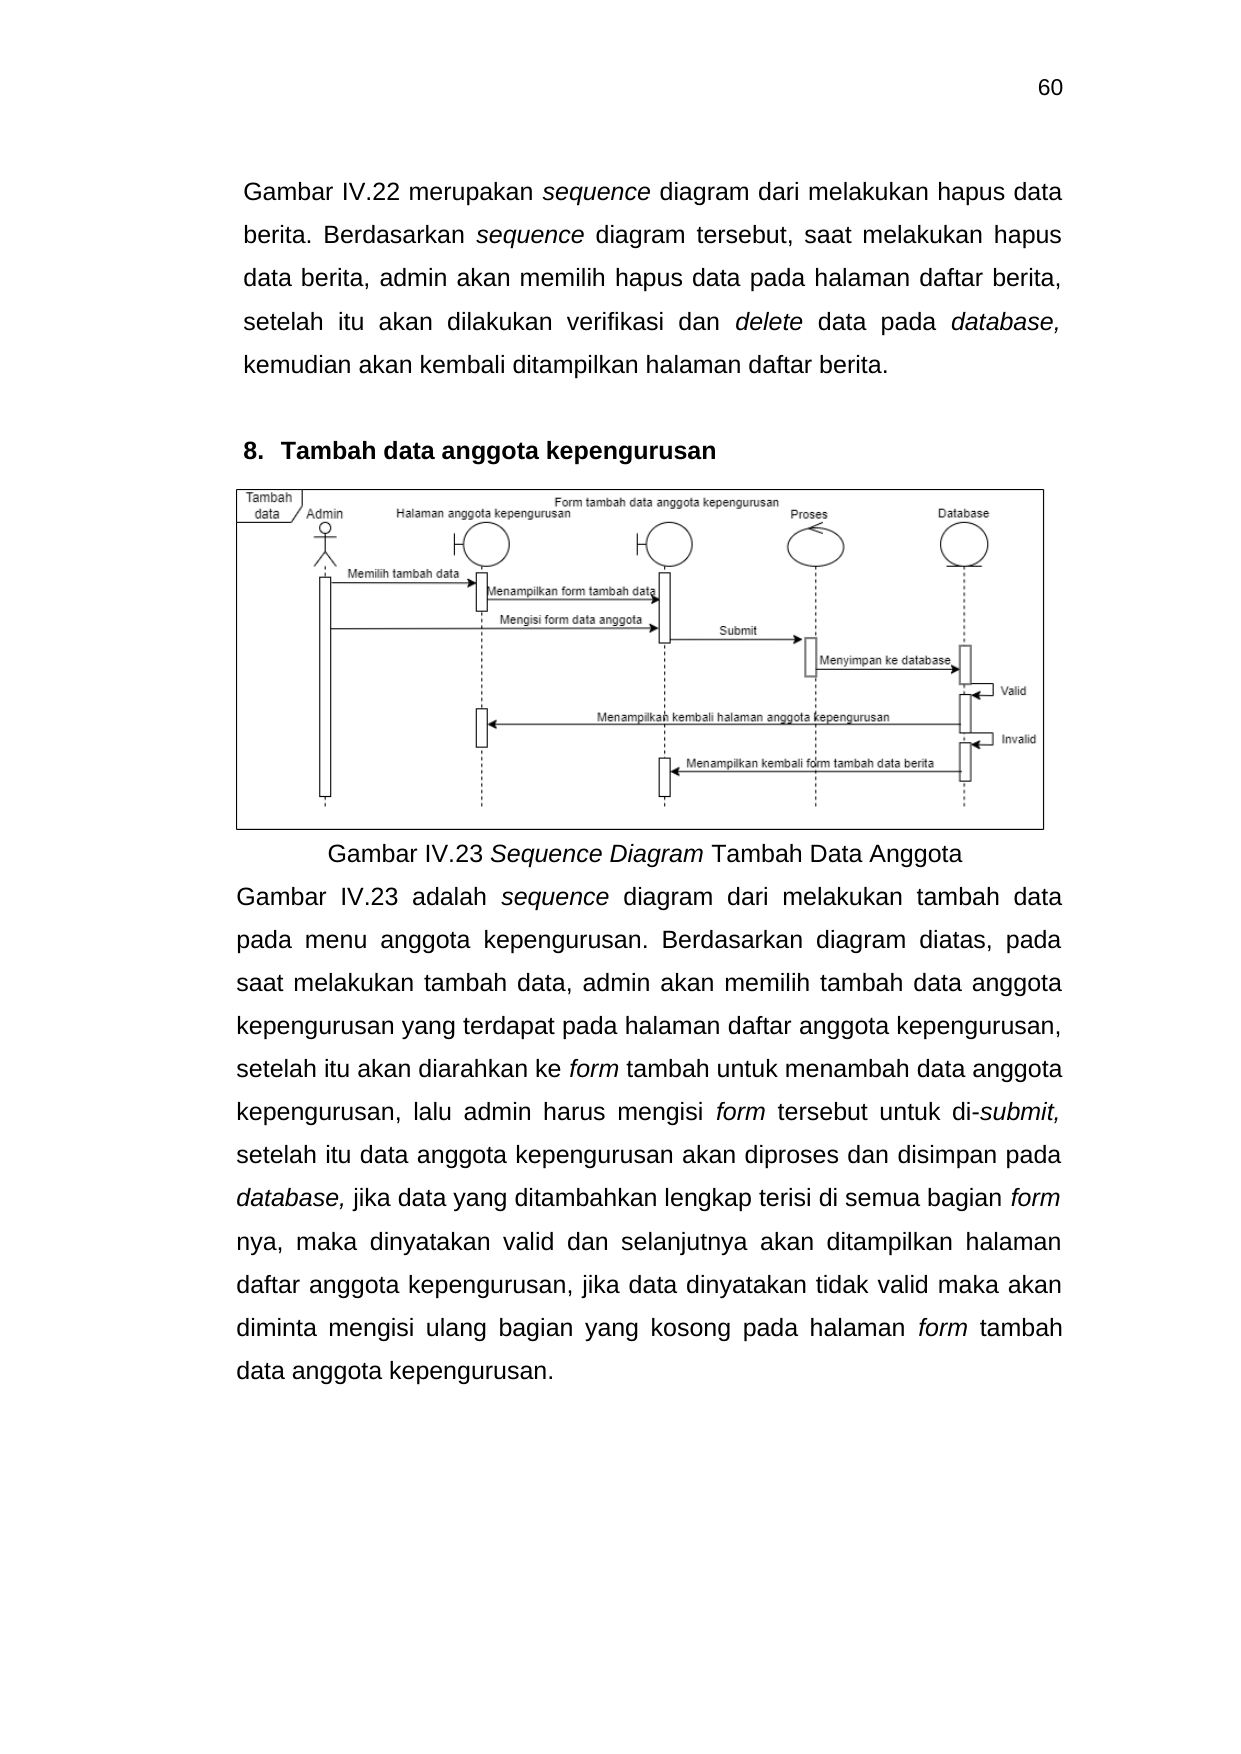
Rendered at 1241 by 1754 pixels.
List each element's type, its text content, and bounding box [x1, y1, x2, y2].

picture [236, 489, 1054, 830]
list Tambah data anggota kepengurusan [243, 436, 1063, 465]
text Gambar IV.22 merupakan sequence diagram dari melakukan hapus data berita. Berdasarkan sequence diagram tersebut, saat melakukan hapus data berita, admin akan memilih hapus data pada halaman daftar berita, setelah itu akan dilakukan verifikasi dan delete data pada database, kemudian akan kembali ditampilkan halaman daftar berita. [243, 177, 1063, 378]
